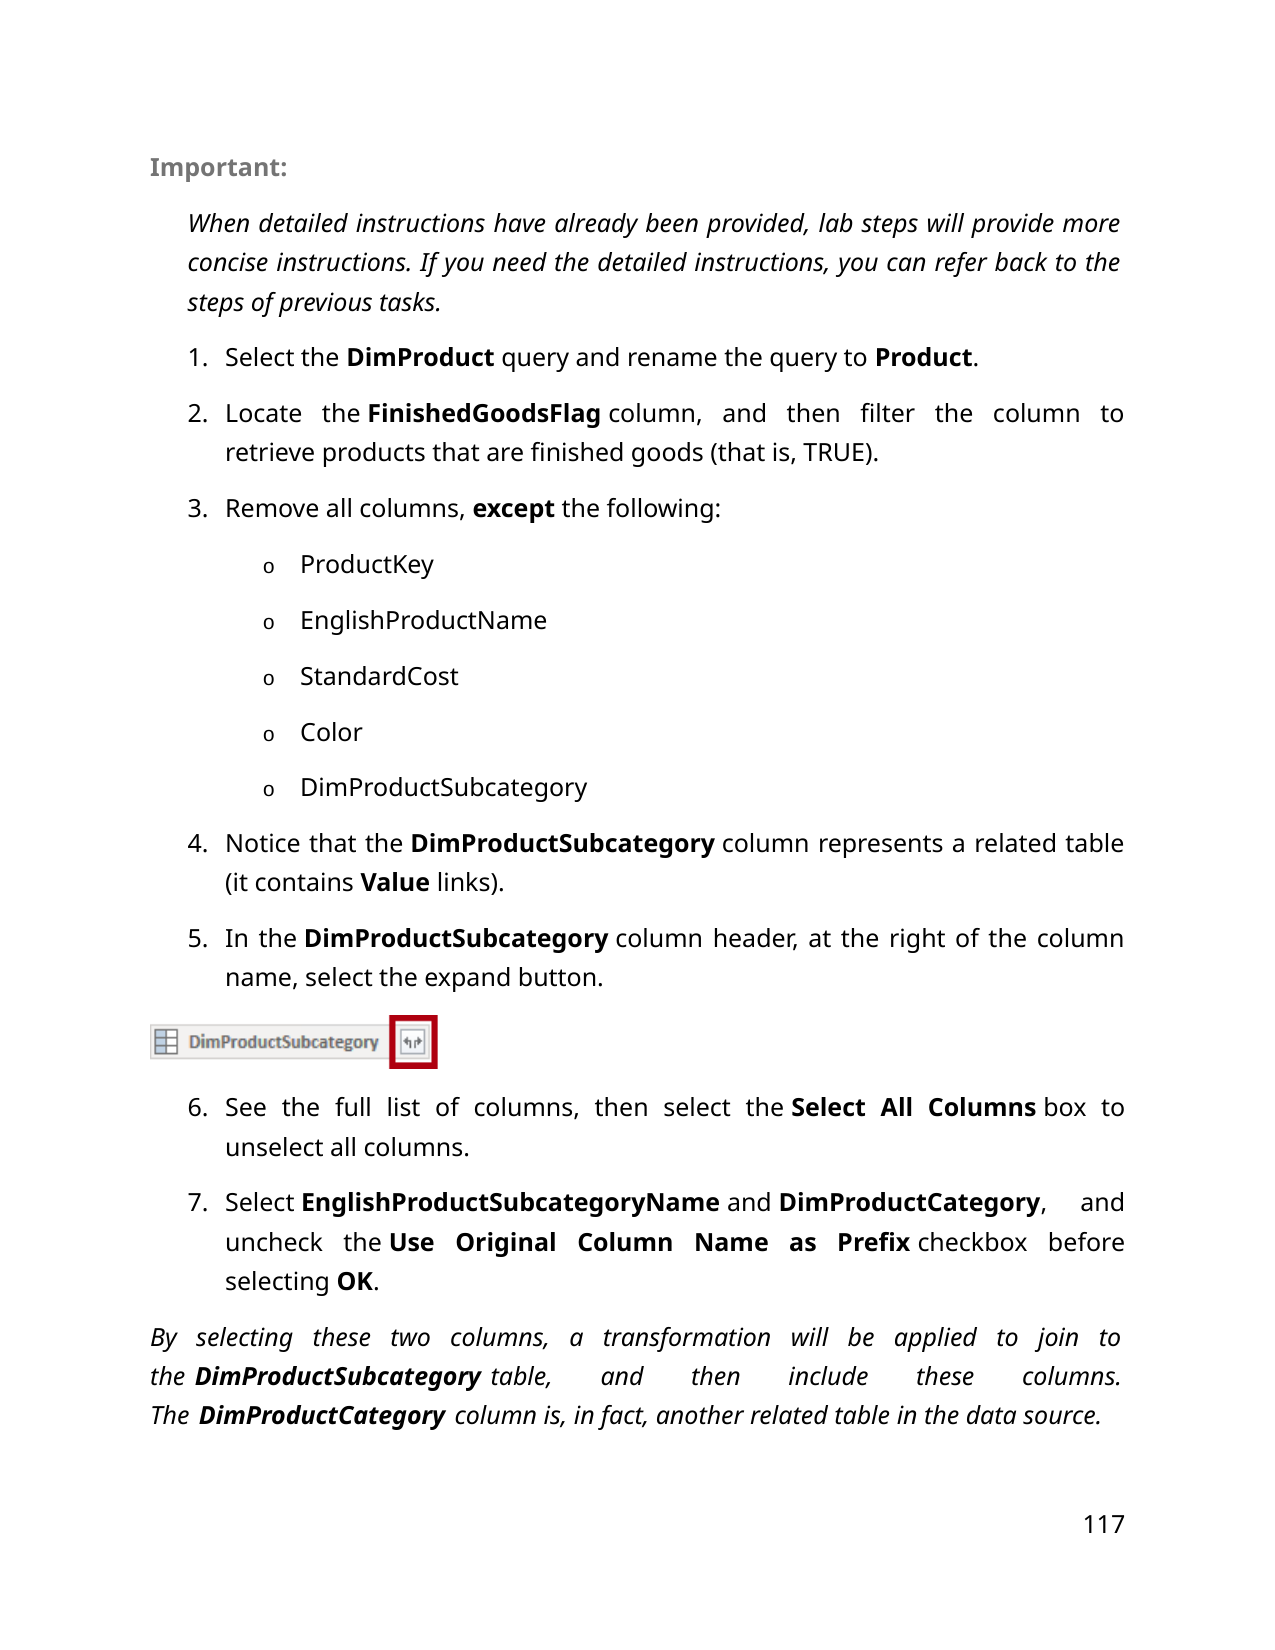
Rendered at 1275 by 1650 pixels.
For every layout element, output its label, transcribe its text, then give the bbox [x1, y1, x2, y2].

list Select EnglishProductSubcategoryName and DimProductCategory, and uncheck the Use Original Column Name as Prefix checkbox before selecting OK. [187, 1185, 1125, 1297]
list StandardCost [262, 658, 1125, 692]
list Remove all columns, except the following: [187, 491, 1125, 525]
list ProductKey [262, 547, 1125, 581]
text Important: [150, 150, 1125, 184]
list Select the DimProduct query and rename the query to Product. [187, 340, 1125, 374]
list EnglishProductName [262, 602, 1125, 637]
text When detailed instructions have already been provided, lab steps will provide more concise instructions. If you need the detailed instructions, you can refer back to the steps of previous tasks. [187, 206, 1125, 318]
list Color [262, 714, 1125, 748]
list Notice that the DimProductSubcategory column represents a related table (it contains Value links). [187, 826, 1125, 899]
list In the DimProductSubcategory column header, at the right of the column name, select the expand button. [187, 921, 1125, 994]
picture [150, 1015, 438, 1069]
list See the full list of columns, then select the Select All Columns box to unselect all columns. [187, 1090, 1125, 1163]
list Locate the FinishedGoodsFlag column, and then filter the column to retrieve products that are finished goods (that is, TRUE). [187, 396, 1125, 469]
list DimProductSubcategory [262, 770, 1125, 804]
text By selecting these two columns, a transformation will be applied to join to the DimProductSubcategory table, and then include these columns. The DimProductCategory column is, in fact, another related table in the data source. [150, 1319, 1125, 1432]
